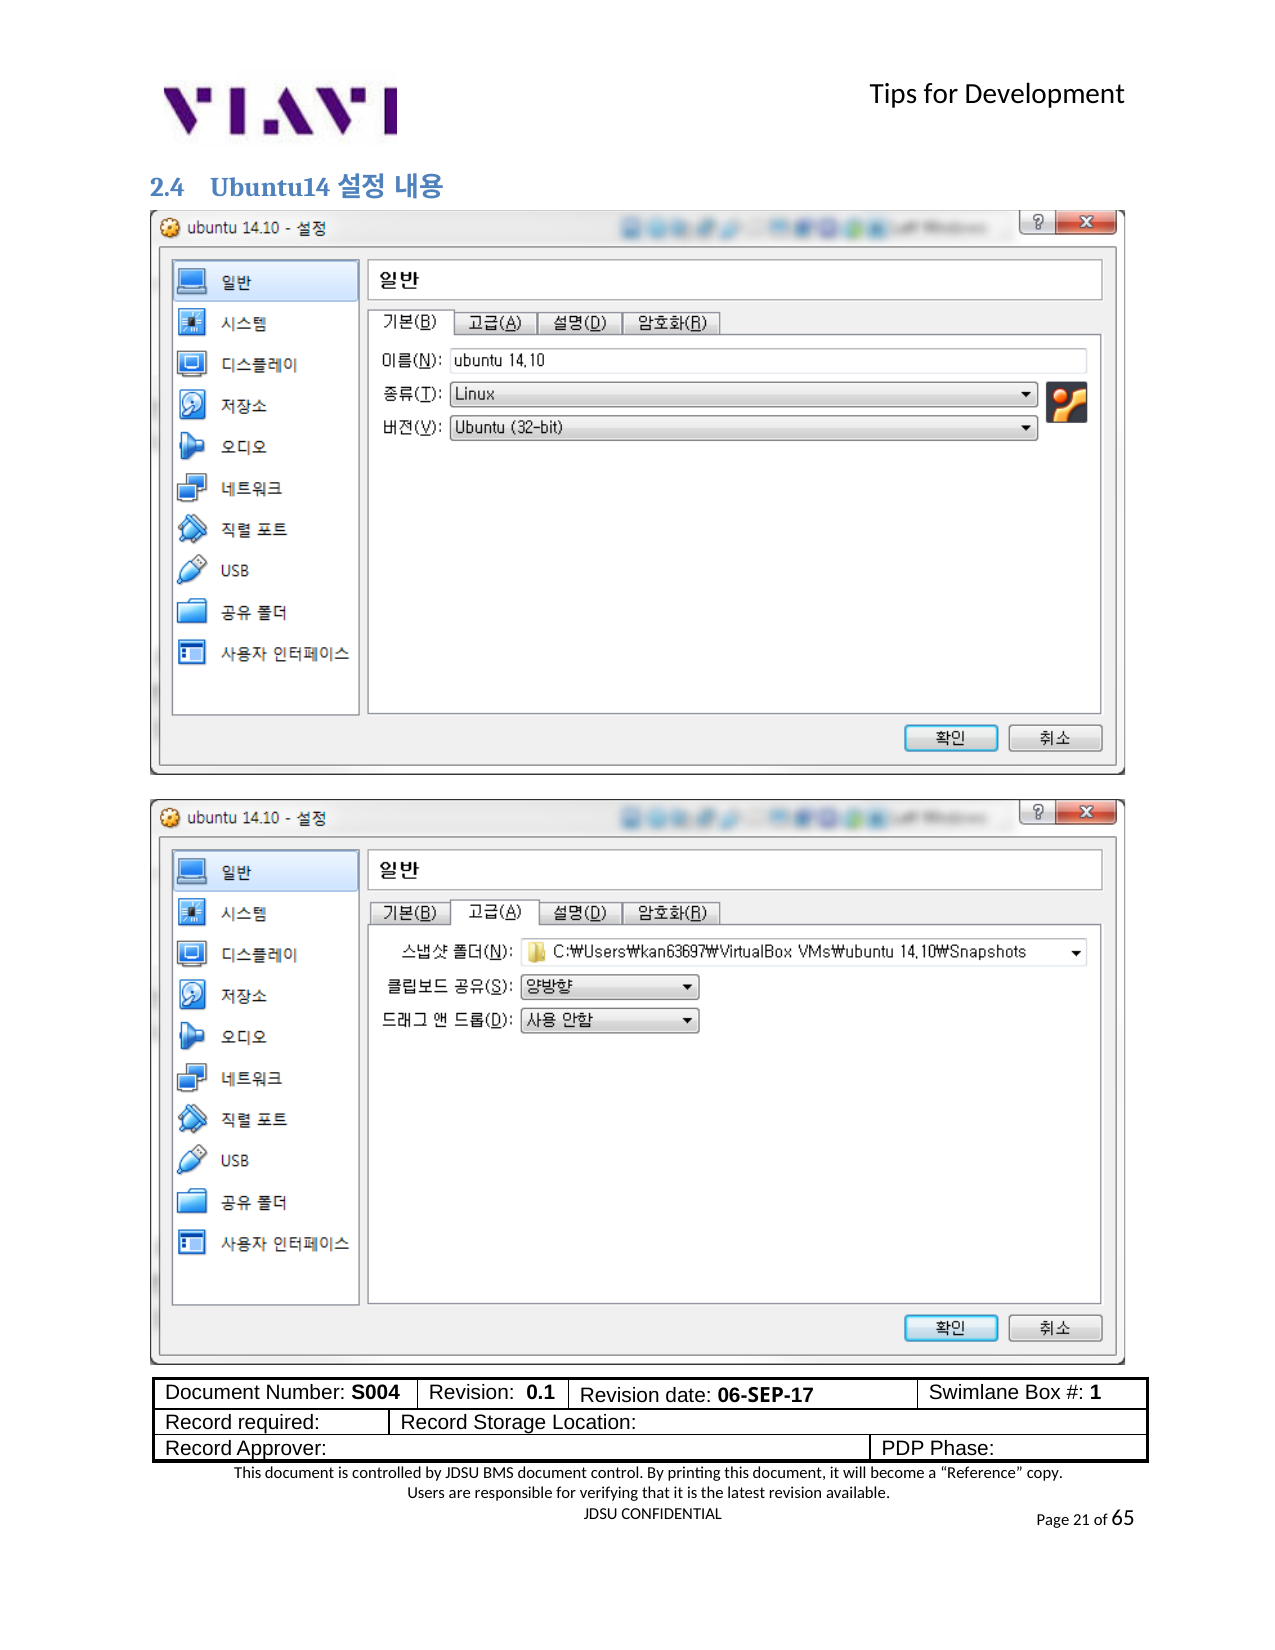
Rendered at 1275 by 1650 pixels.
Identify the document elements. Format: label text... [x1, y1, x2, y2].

picture [150, 210, 1125, 775]
picture [162, 68, 397, 146]
subtitle Ubuntu14 설정 내용 [150, 165, 1125, 204]
picture [150, 799, 1125, 1365]
